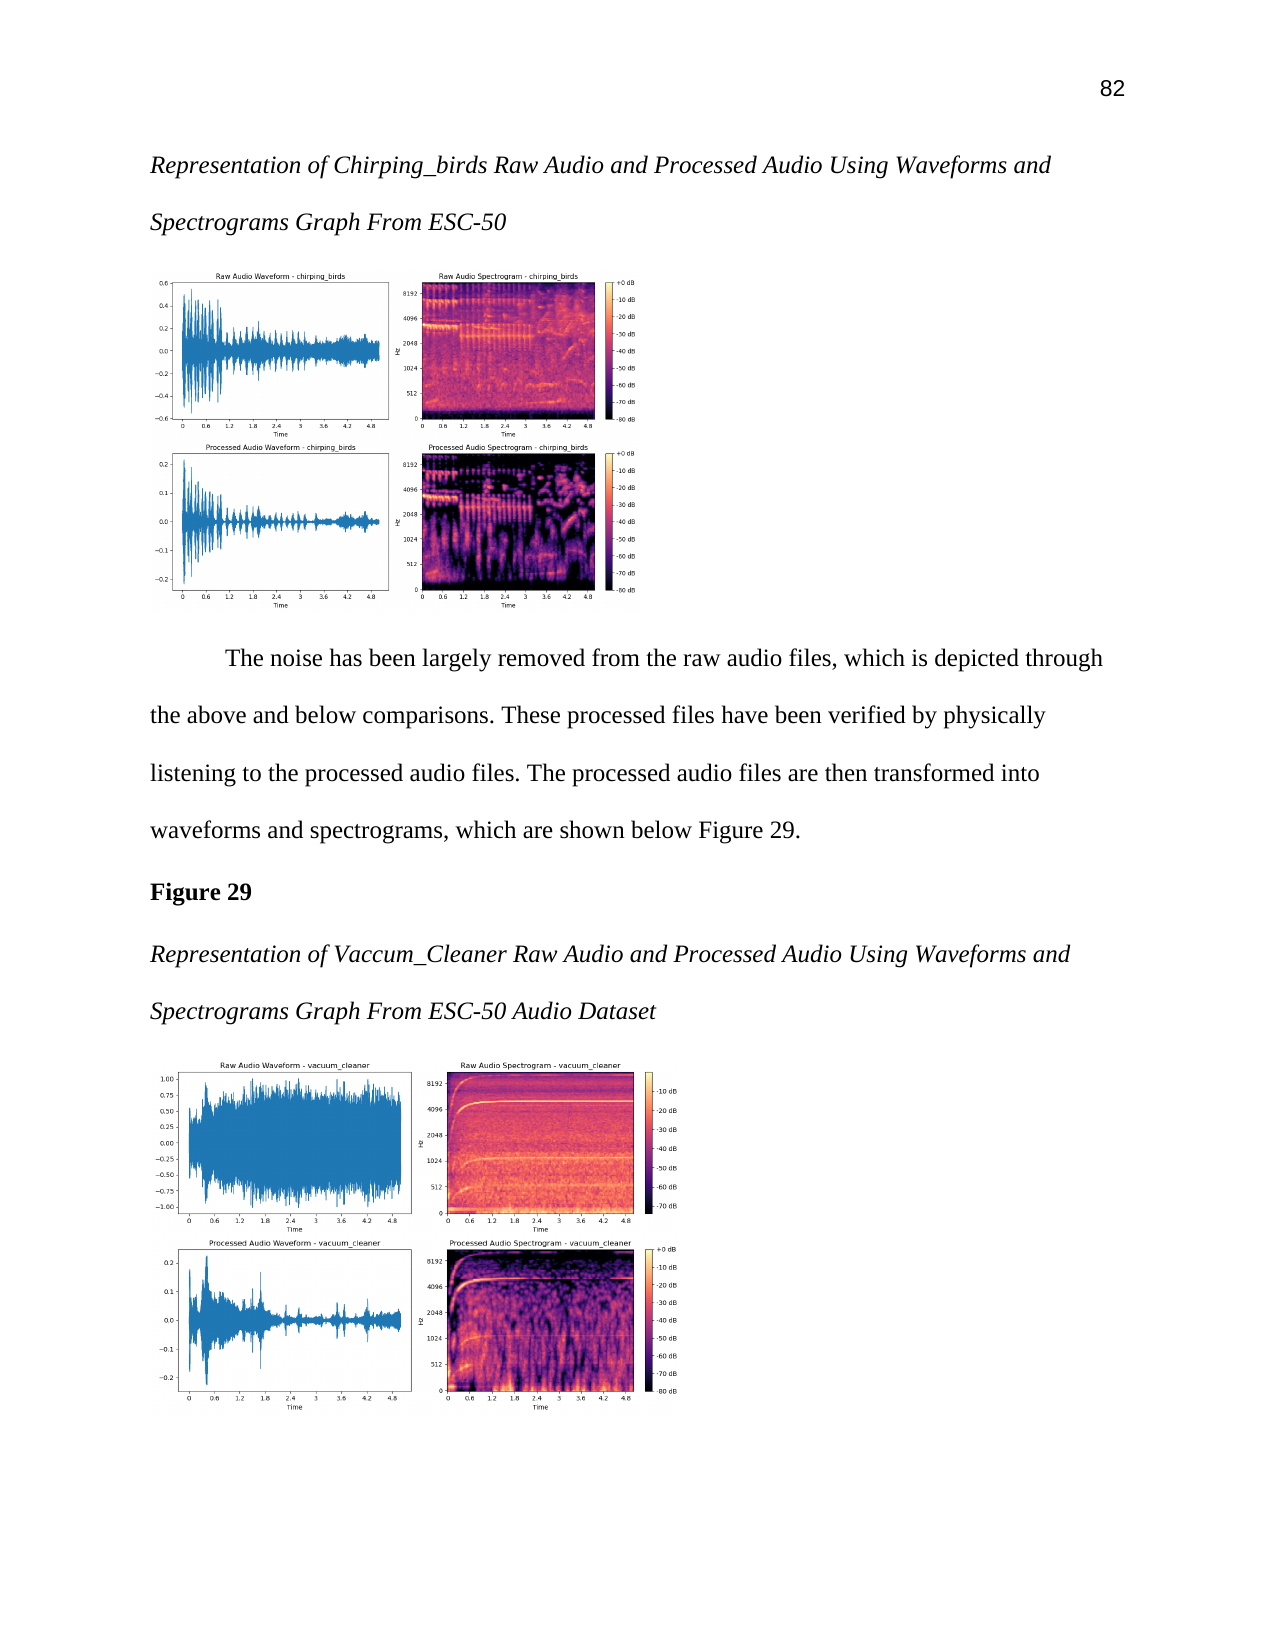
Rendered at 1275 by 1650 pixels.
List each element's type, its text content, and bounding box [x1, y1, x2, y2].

picture [150, 269, 639, 613]
title Representation of Vaccum_Cleaner Raw Audio and Processed Audio Using Waveforms and Spectrograms Graph From ESC-50 Audio Dataset [150, 939, 1125, 1025]
text Figure 29 [150, 877, 1125, 906]
text The noise has been largely removed from the raw audio files, which is depicted through the above and below comparisons. These processed files have been verified by physically listening to the processed audio files. The processed audio files are then transformed into waveforms and spectrograms, which are shown below Figure 29. [150, 643, 1125, 844]
title Representation of Chirping_birds Raw Audio and Processed Audio Using Waveforms and Spectrograms Graph From ESC-50 [150, 150, 1125, 236]
picture [150, 1058, 681, 1415]
